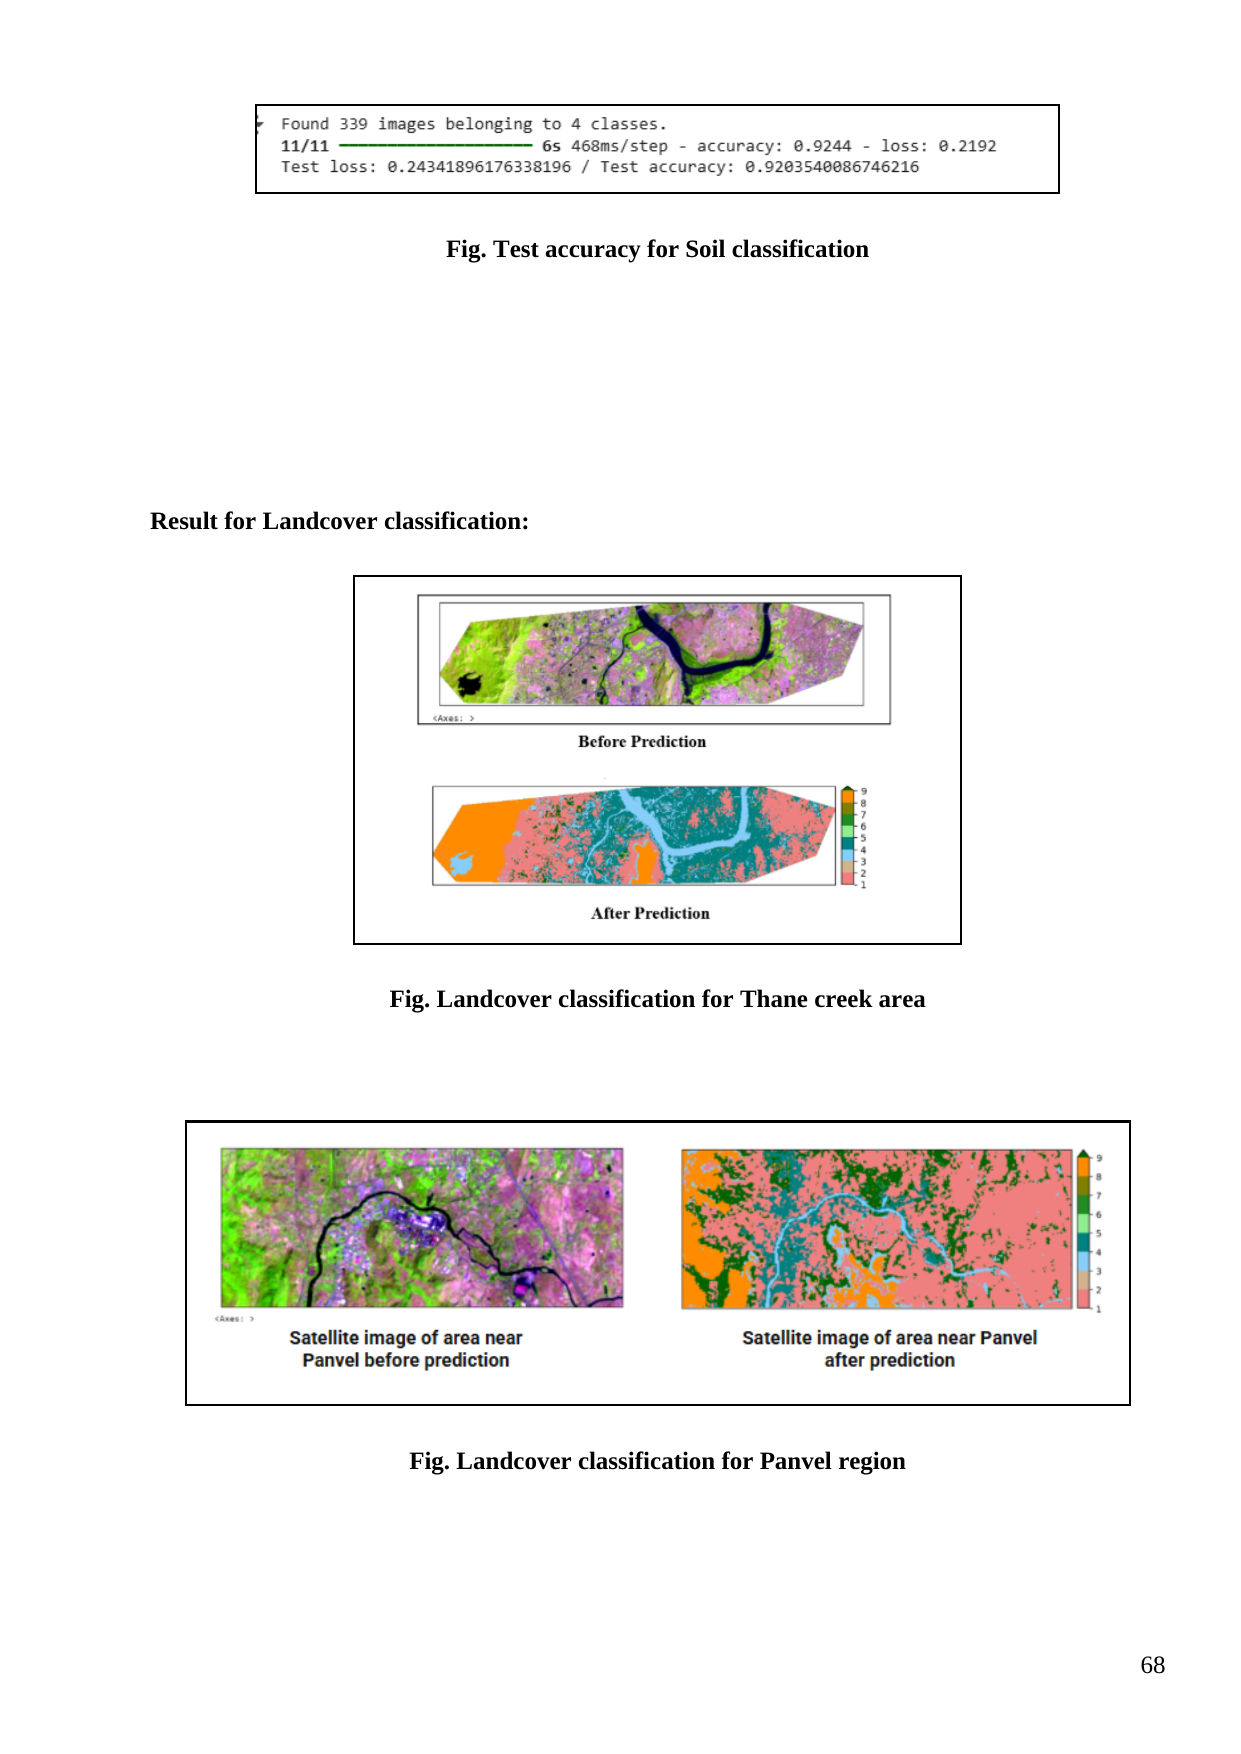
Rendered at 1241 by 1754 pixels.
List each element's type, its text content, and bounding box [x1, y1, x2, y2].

text Fig. Landcover classification for Panvel region [150, 1446, 1165, 1474]
text Fig. Landcover classification for Thane creek area [150, 984, 1165, 1013]
picture [187, 1123, 1129, 1404]
text Result for Landcover classification: [150, 506, 1165, 535]
picture [355, 577, 960, 943]
picture [257, 106, 1058, 192]
text Fig. Test accuracy for Soil classification [150, 234, 1165, 263]
